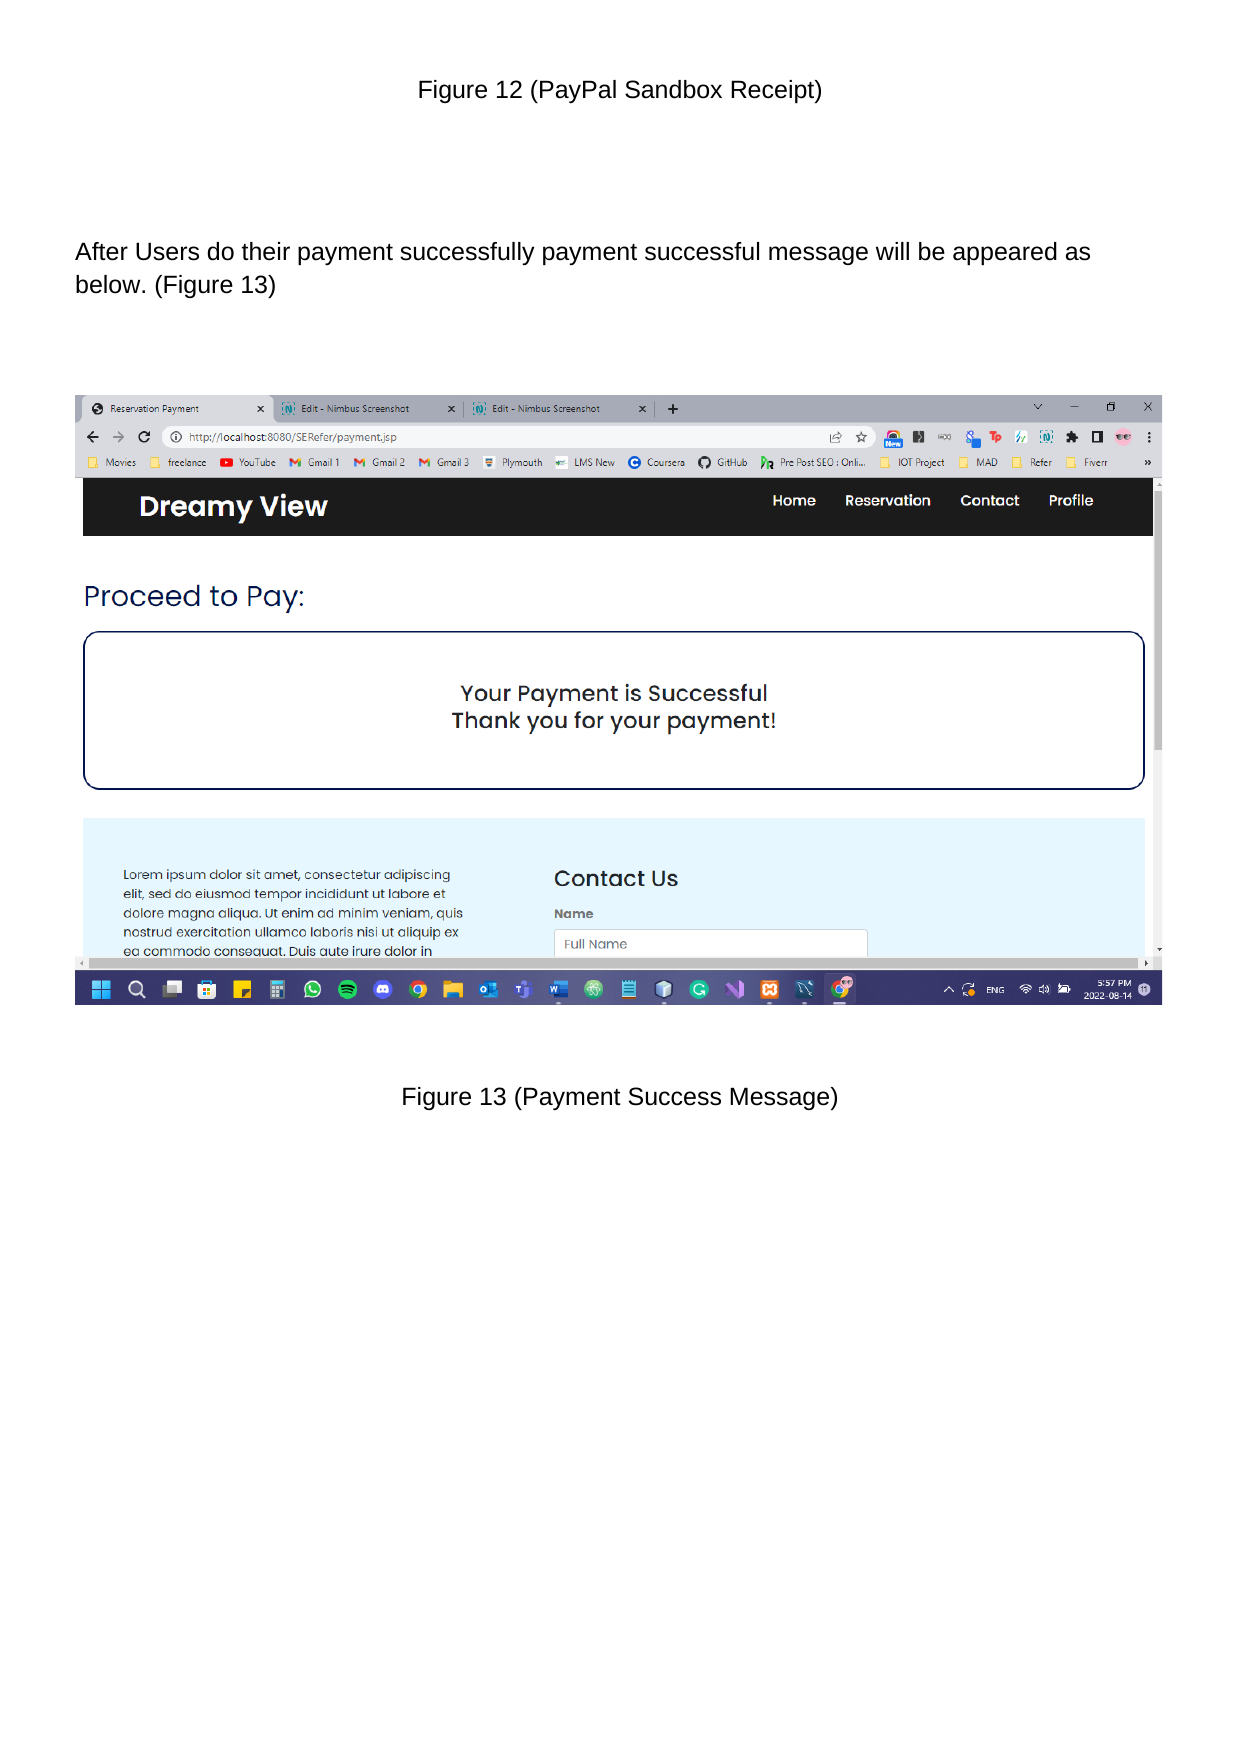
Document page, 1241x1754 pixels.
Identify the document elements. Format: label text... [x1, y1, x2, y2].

picture [75, 395, 1162, 1005]
text After Users do their payment successfully payment successful message will be appeared as below. (Figure 13) [75, 237, 1165, 298]
text Figure 12 (PayPal Sandbox Receipt) [75, 75, 1165, 104]
